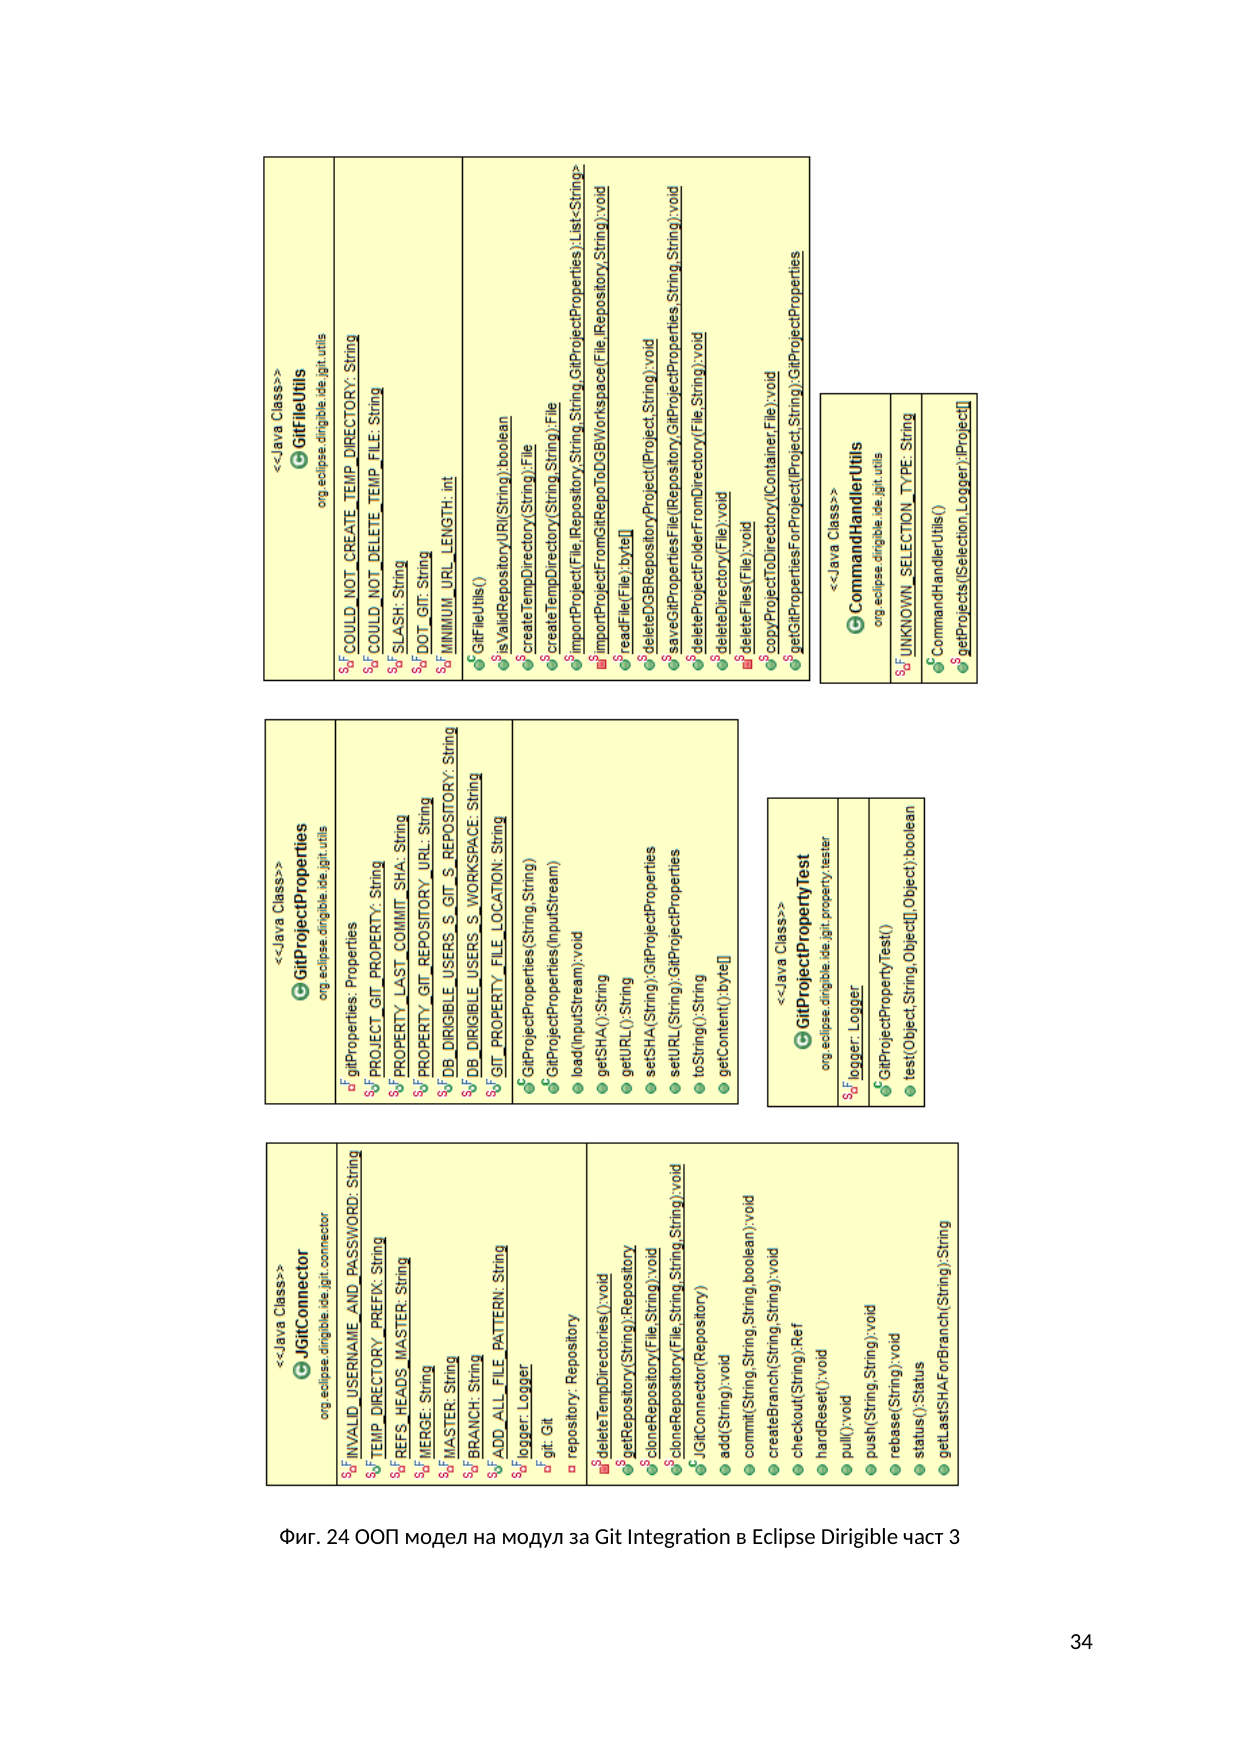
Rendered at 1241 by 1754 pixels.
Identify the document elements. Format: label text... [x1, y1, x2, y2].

text Фиг. 24 ООП модел на модул за Git Integration в Eclipse Dirigible част 3 [148, 1522, 1093, 1550]
picture [258, 147, 982, 1497]
